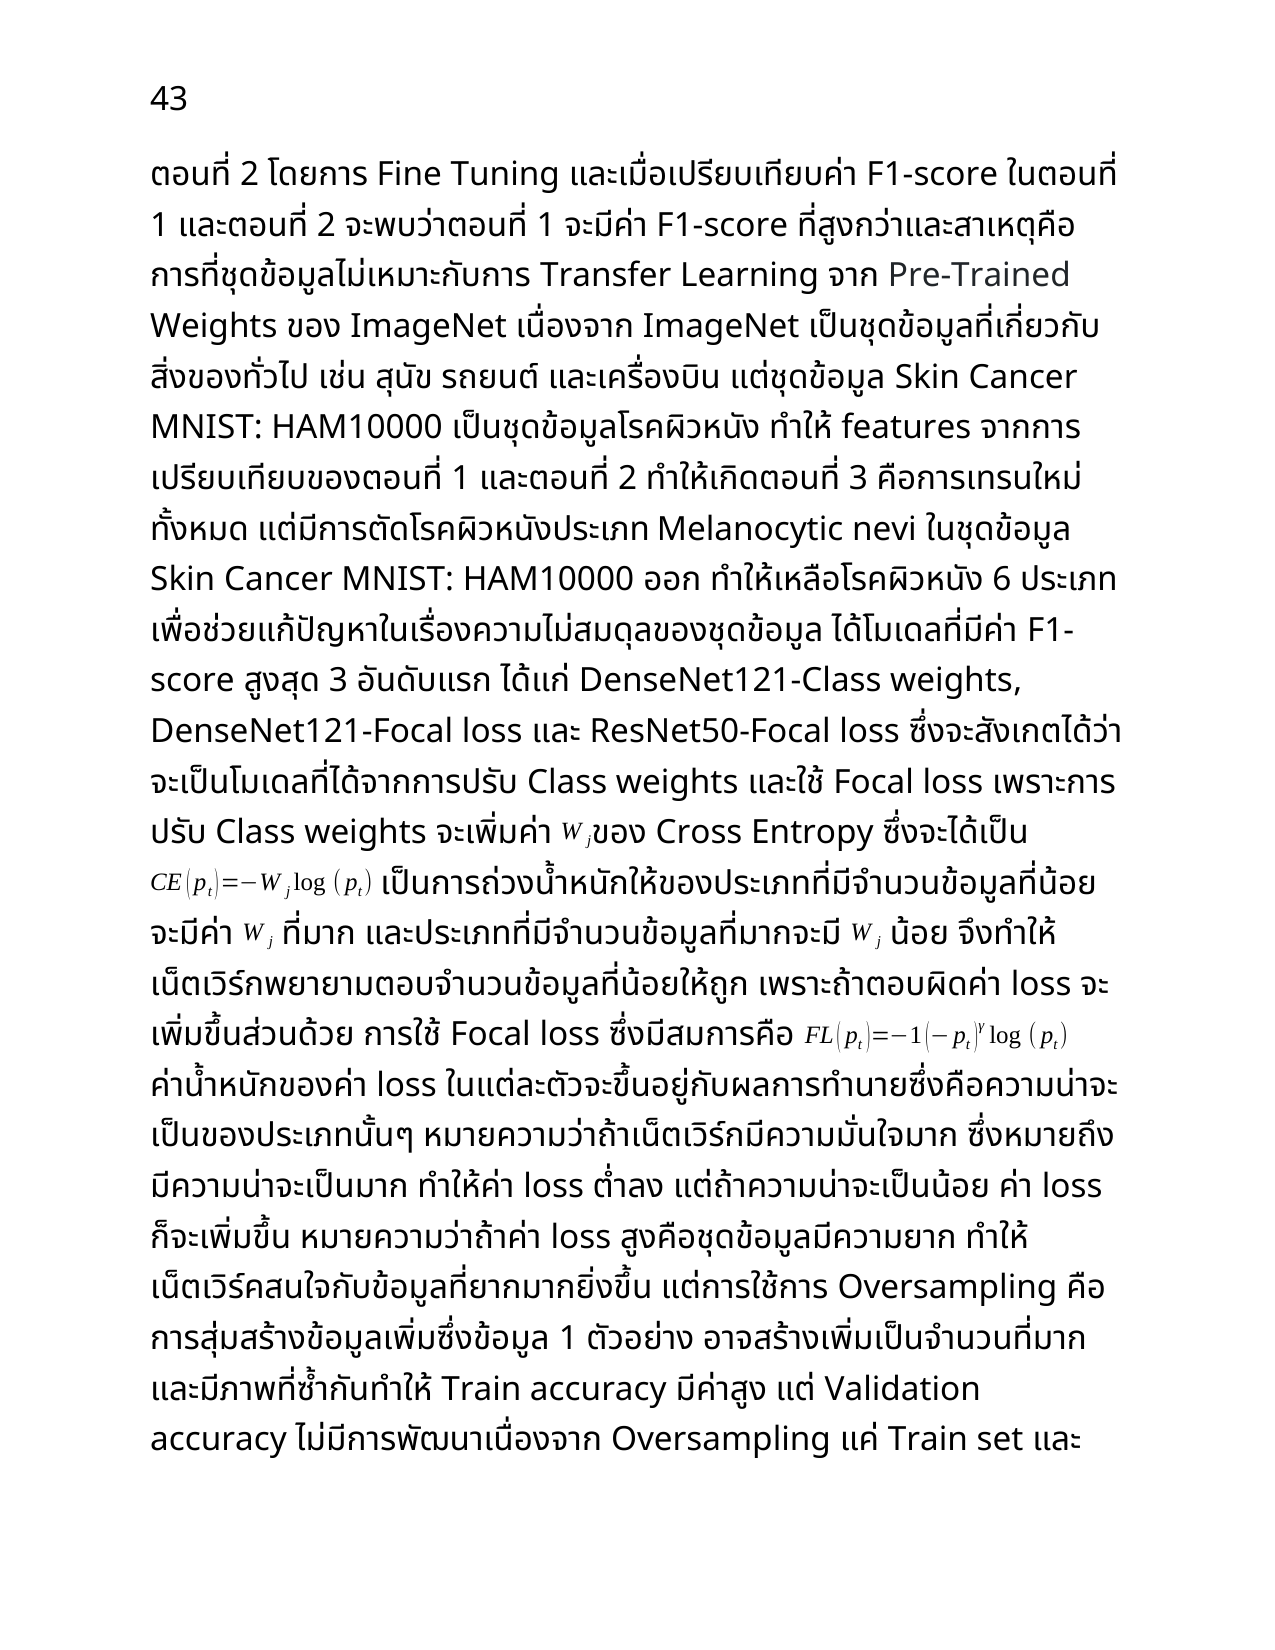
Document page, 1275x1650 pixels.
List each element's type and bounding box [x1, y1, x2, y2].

text [150, 150, 1125, 1466]
